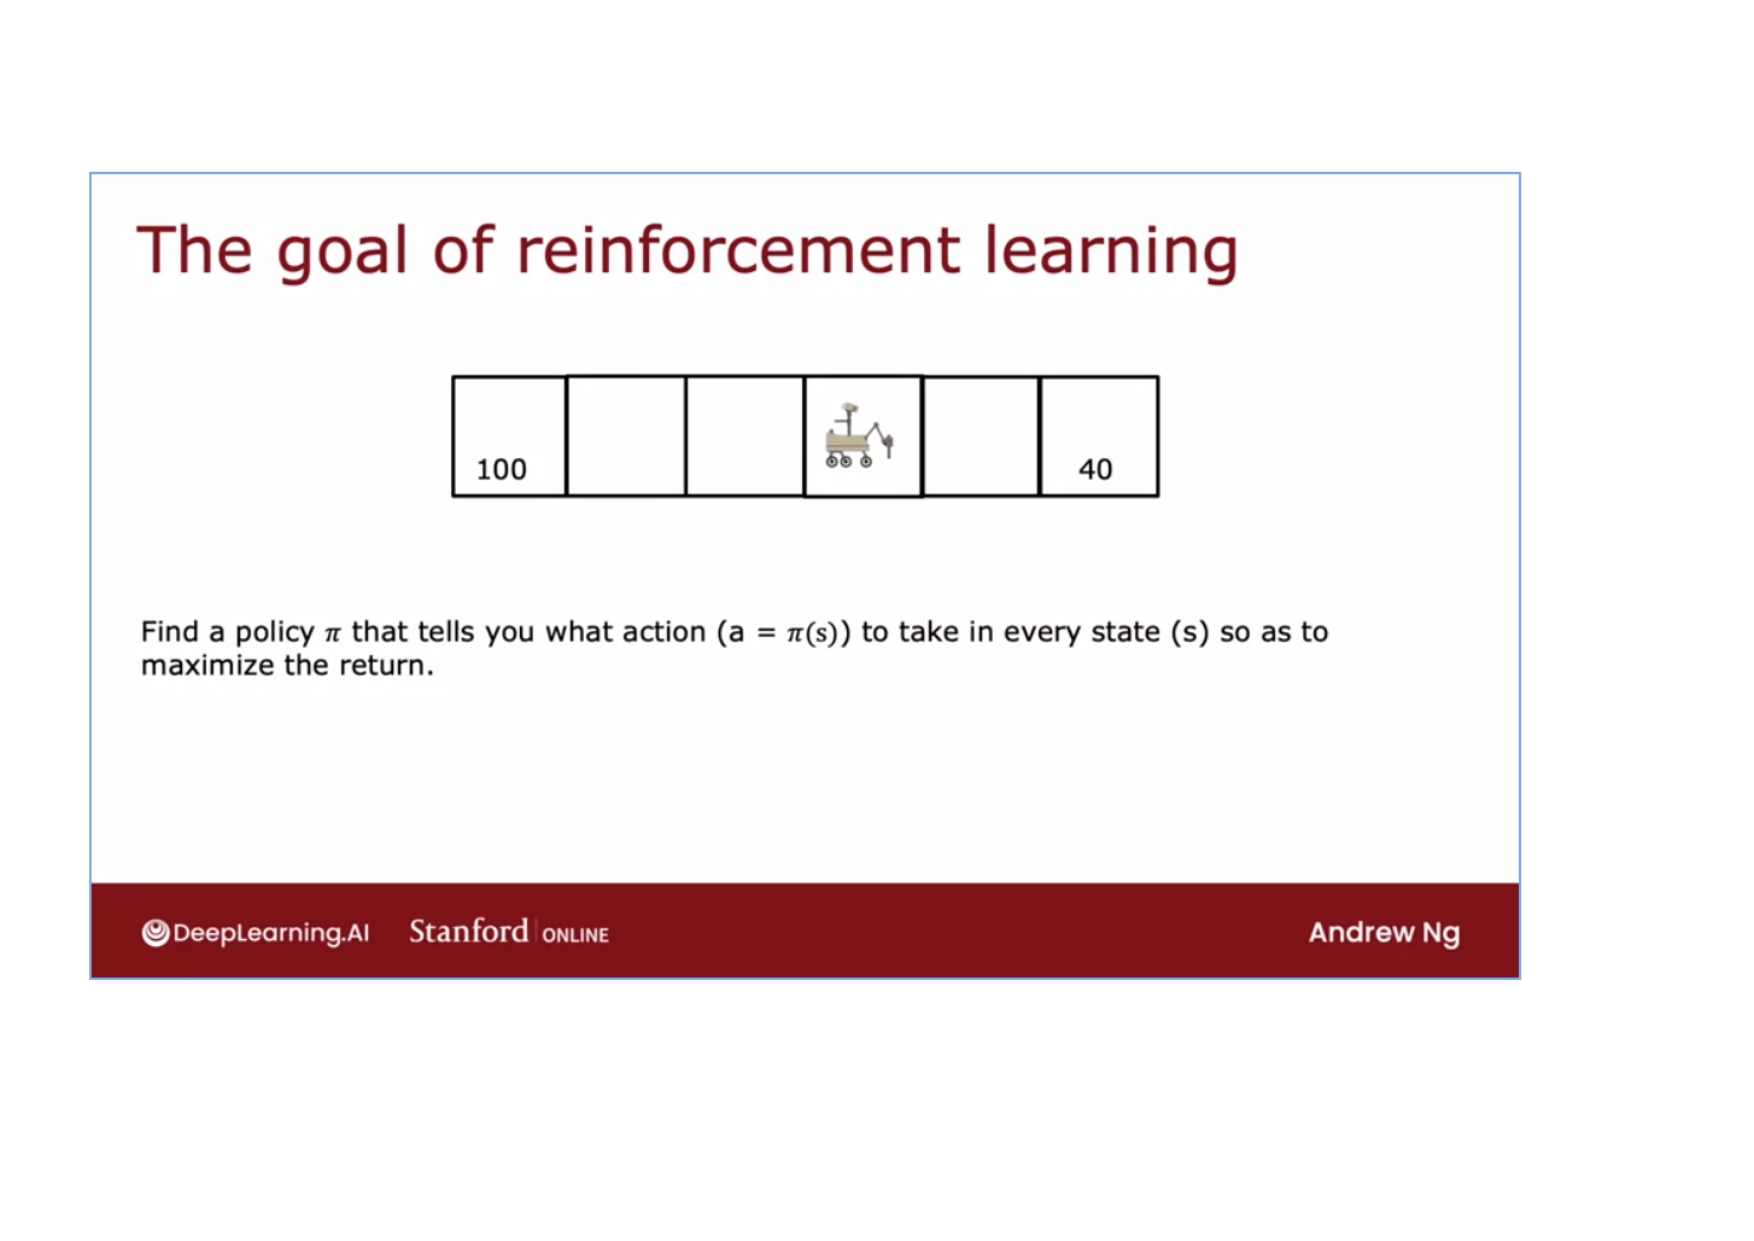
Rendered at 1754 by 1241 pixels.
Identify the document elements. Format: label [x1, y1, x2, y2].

picture [76, 150, 1530, 997]
